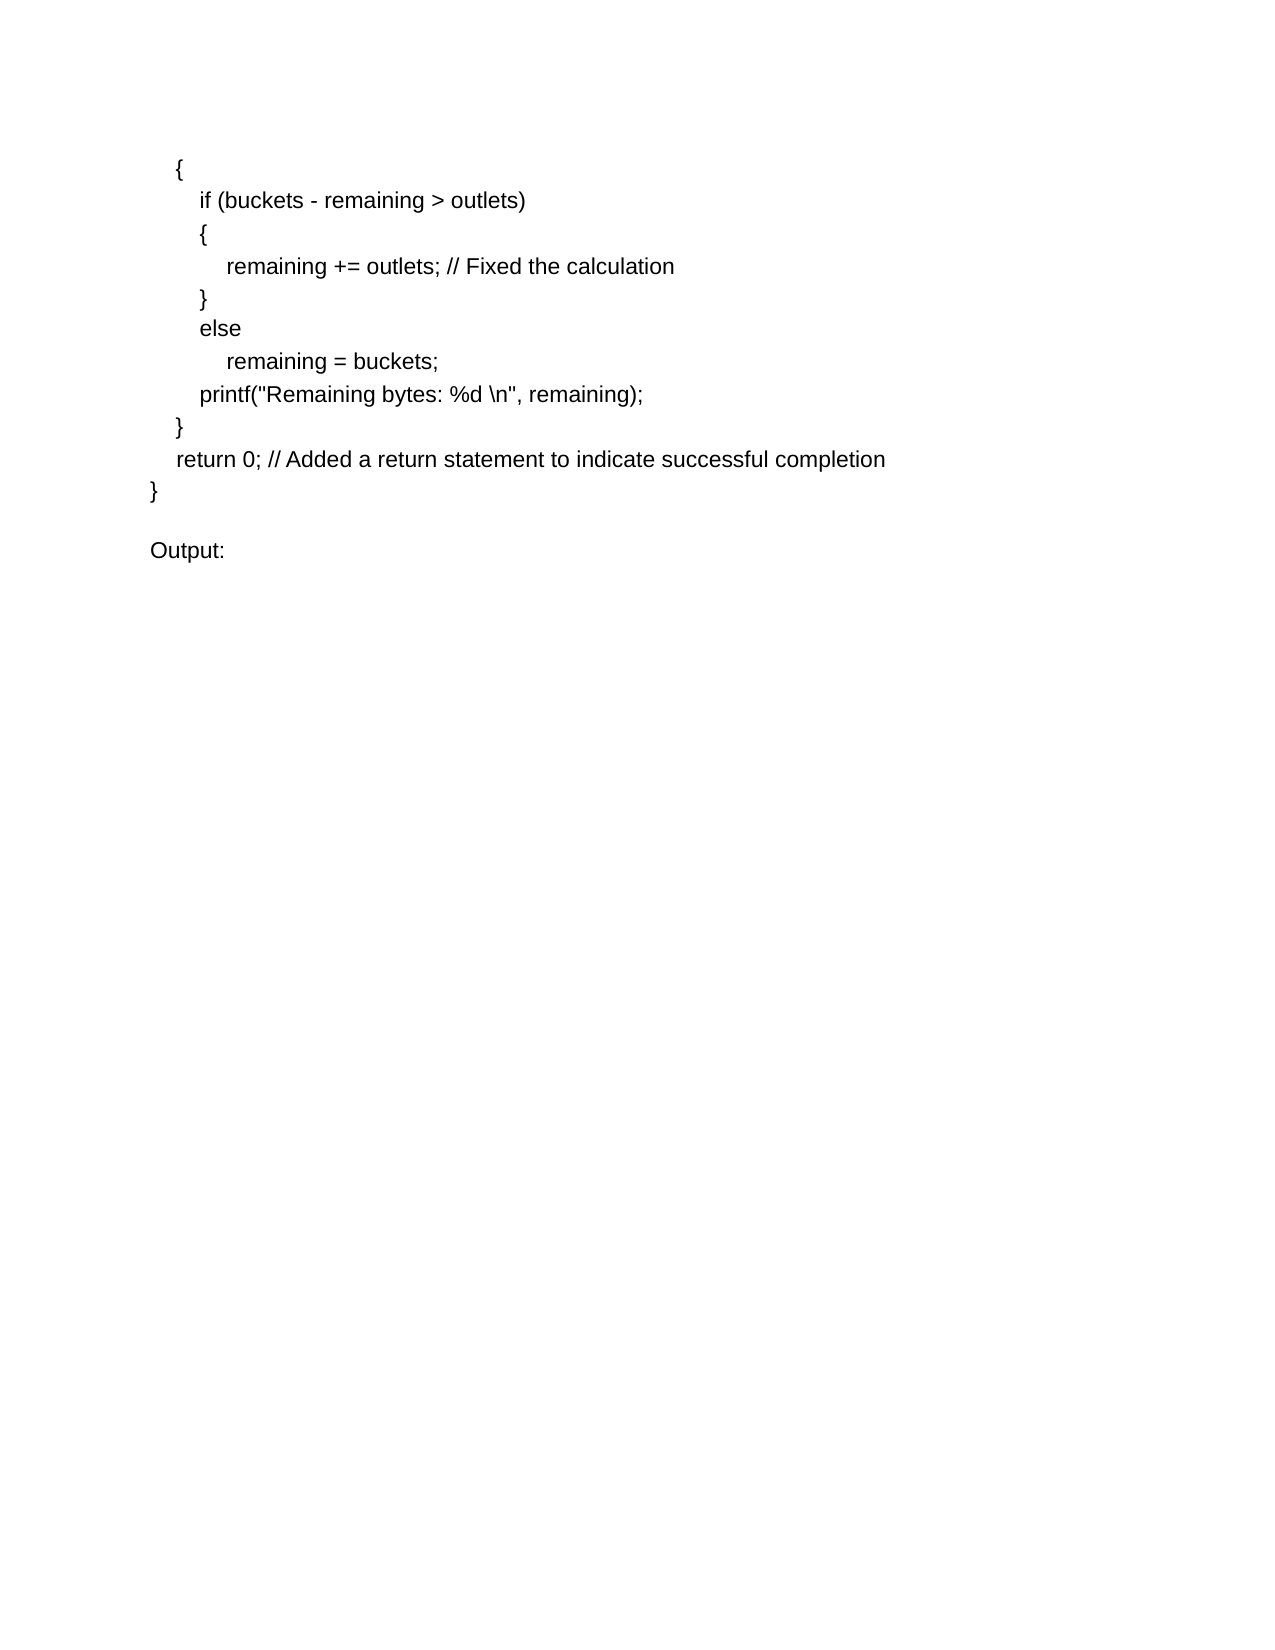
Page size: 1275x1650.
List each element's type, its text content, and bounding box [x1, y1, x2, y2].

text { [199, 220, 949, 246]
text } [150, 477, 949, 503]
text } [199, 285, 949, 312]
text return 0; // Added a return statement to indicate successful completion [150, 446, 886, 472]
text remaining += outlets; // Fixed the calculation [226, 253, 949, 279]
text else [199, 315, 949, 342]
text remaining = buckets; [226, 348, 949, 374]
text printf("Remaining bytes: %d \n", remaining); [199, 381, 949, 407]
text if (buckets - remaining > outlets) [199, 187, 949, 214]
text Output: [150, 537, 949, 564]
text { [175, 155, 949, 181]
text } [175, 413, 949, 439]
